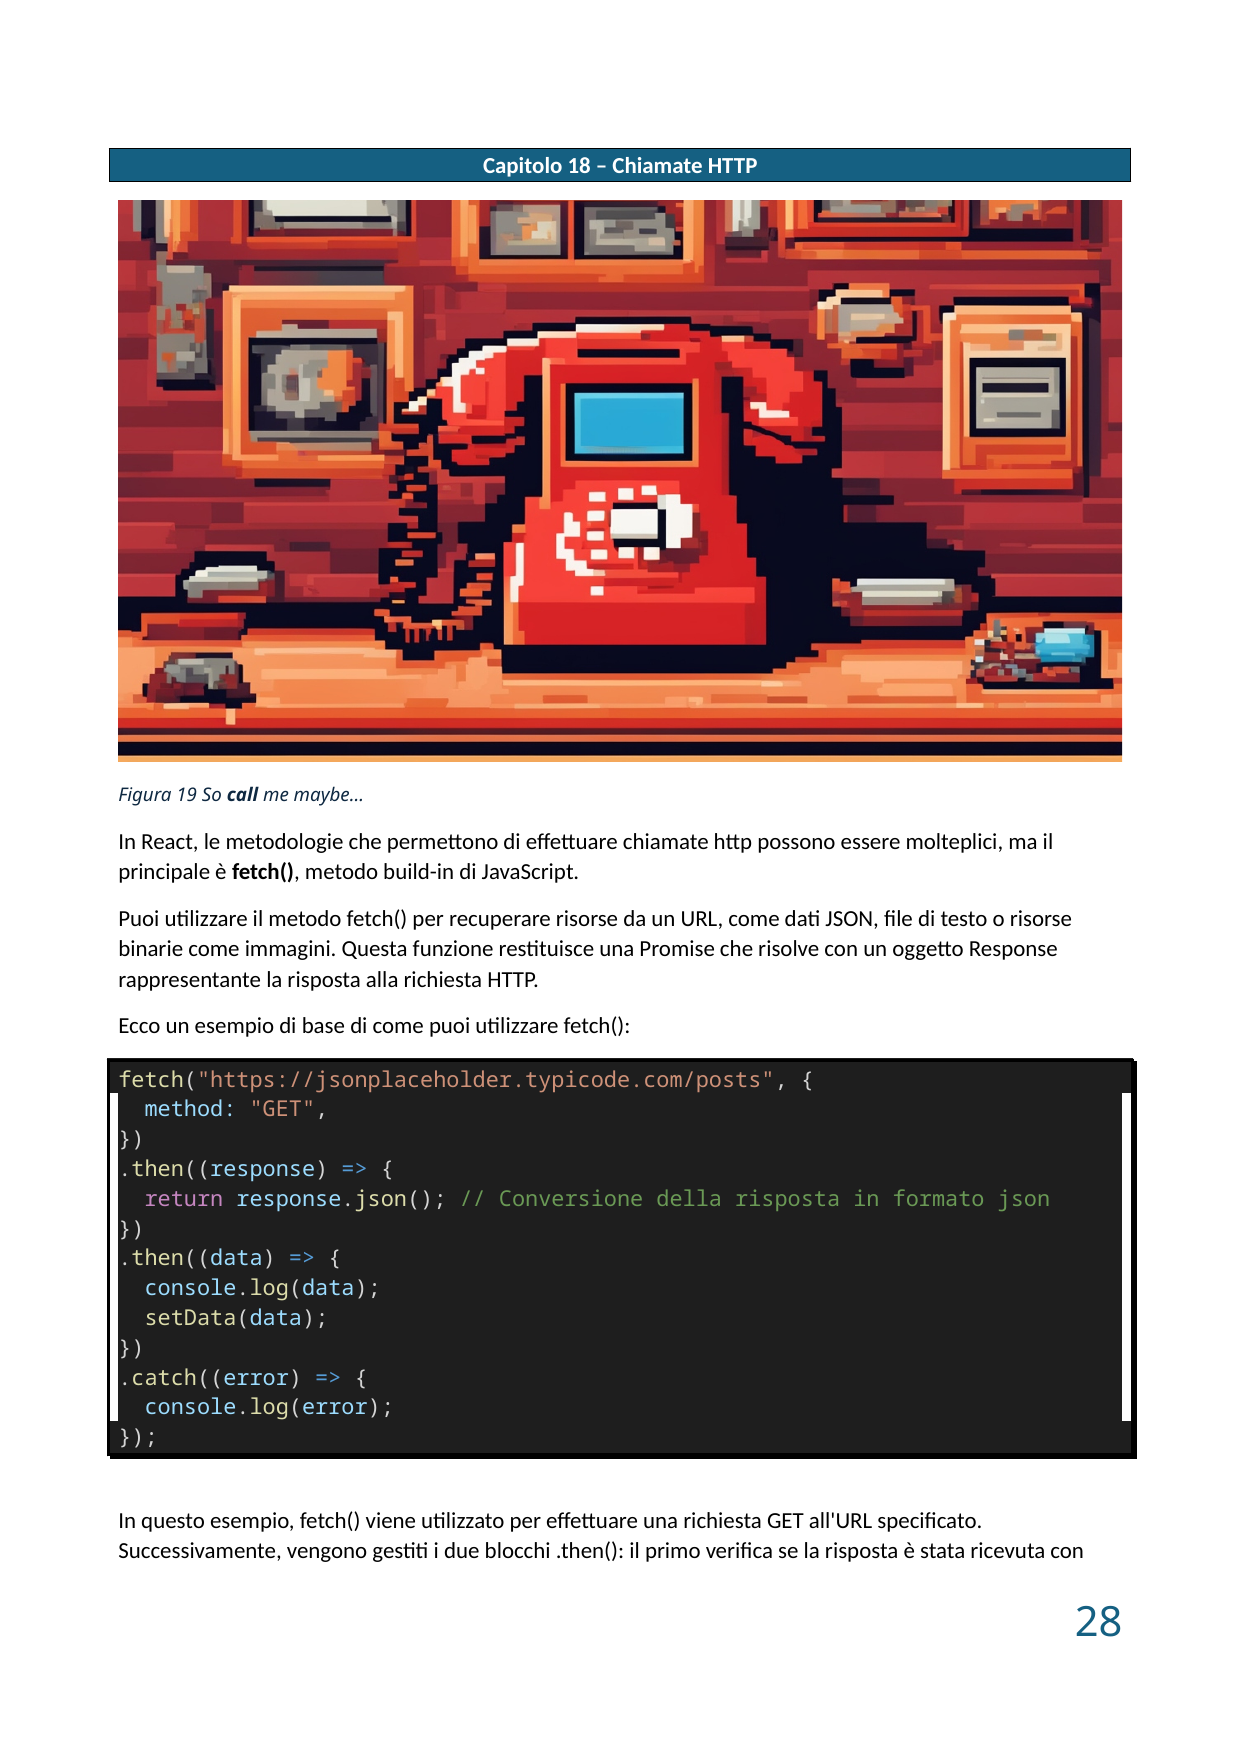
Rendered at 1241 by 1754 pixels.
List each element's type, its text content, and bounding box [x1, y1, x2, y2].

text Capitolo 18 – Chiamate HTTP [110, 149, 1130, 181]
text console.log(error); [118, 1391, 1122, 1416]
text }); [110, 1416, 1131, 1453]
text }) [118, 1213, 1122, 1242]
text Figura 19 So call me maybe... [118, 781, 1122, 806]
text return response.json(); // Conversione della risposta in formato json [118, 1183, 1122, 1213]
text .then((response) => { [118, 1153, 1122, 1183]
text Puoi utilizzare il metodo fetch() per recuperare risorse da un URL, come dati JSON, file di testo o risorse binarie come immagini. Questa funzione restituisce una Promise che risolve con un oggetto Response rappresentante la risposta alla richiesta HTTP. [118, 904, 1122, 993]
text Ecco un esempio di base di come puoi utilizzare fetch(): [118, 1012, 1122, 1039]
text .then((data) => { [118, 1242, 1122, 1272]
text }) [118, 1332, 1122, 1362]
text setData(data); [118, 1302, 1122, 1332]
text fetch("https://jsonplaceholder.typicode.com/posts", { [110, 1062, 1131, 1093]
picture [118, 200, 1123, 762]
text .catch((error) => { [118, 1362, 1122, 1391]
text method: "GET", [118, 1093, 1122, 1123]
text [118, 1506, 1122, 1564]
text In React, le metodologie che permettono di effettuare chiamate http possono essere molteplici, ma il principale è fetch(), metodo build-in di JavaScript. [118, 827, 1122, 885]
text console.log(data); [118, 1272, 1122, 1302]
text }) [118, 1123, 1122, 1153]
